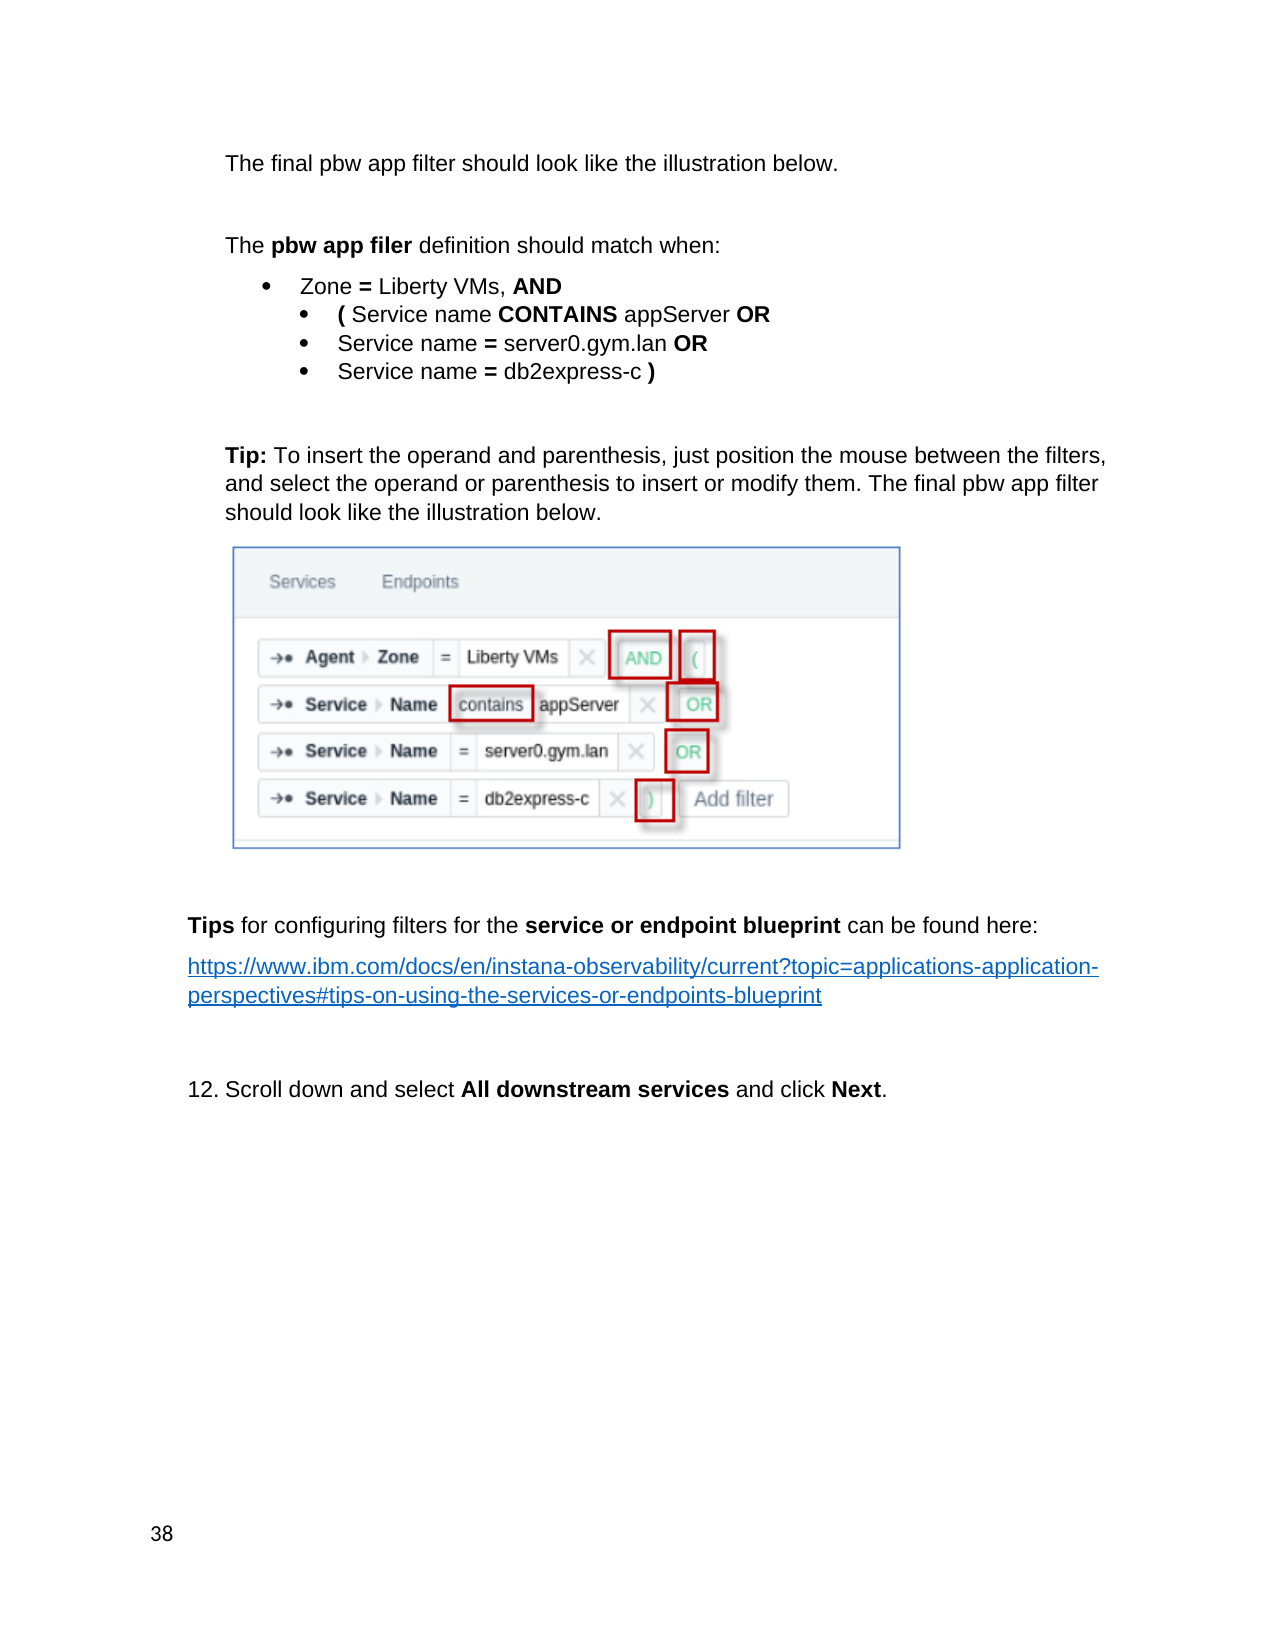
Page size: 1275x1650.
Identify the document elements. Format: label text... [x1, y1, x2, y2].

text Tips for configuring filters for the service or endpoint blueprint can be found here: [187, 912, 1125, 939]
list Service name = db2express-c ) [300, 358, 1125, 384]
text https://www.ibm.com/docs/en/instana-observability/current?topic=applications-application-perspectives#tips-on-using-the-services-or-endpoints-blueprint [187, 953, 1125, 1008]
list Service name = server0.gym.lan OR [300, 330, 1125, 356]
list ( Service name CONTAINS appServer OR [300, 301, 1125, 328]
text The final pbw app filter should look like the illustration below. [225, 150, 1125, 176]
list Zone = Liberty VMs, AND [262, 273, 1125, 299]
text The pbw app filer definition should match when: [225, 232, 1125, 258]
picture [225, 539, 907, 857]
text Tip: To insert the operand and parenthesis, just position the mouse between the filters, and select the operand or parenthesis to insert or modify them. The final pbw app filter should look like the illustration below. [225, 442, 1125, 525]
list Scroll down and select All downstream services and click Next. [187, 1076, 1125, 1102]
